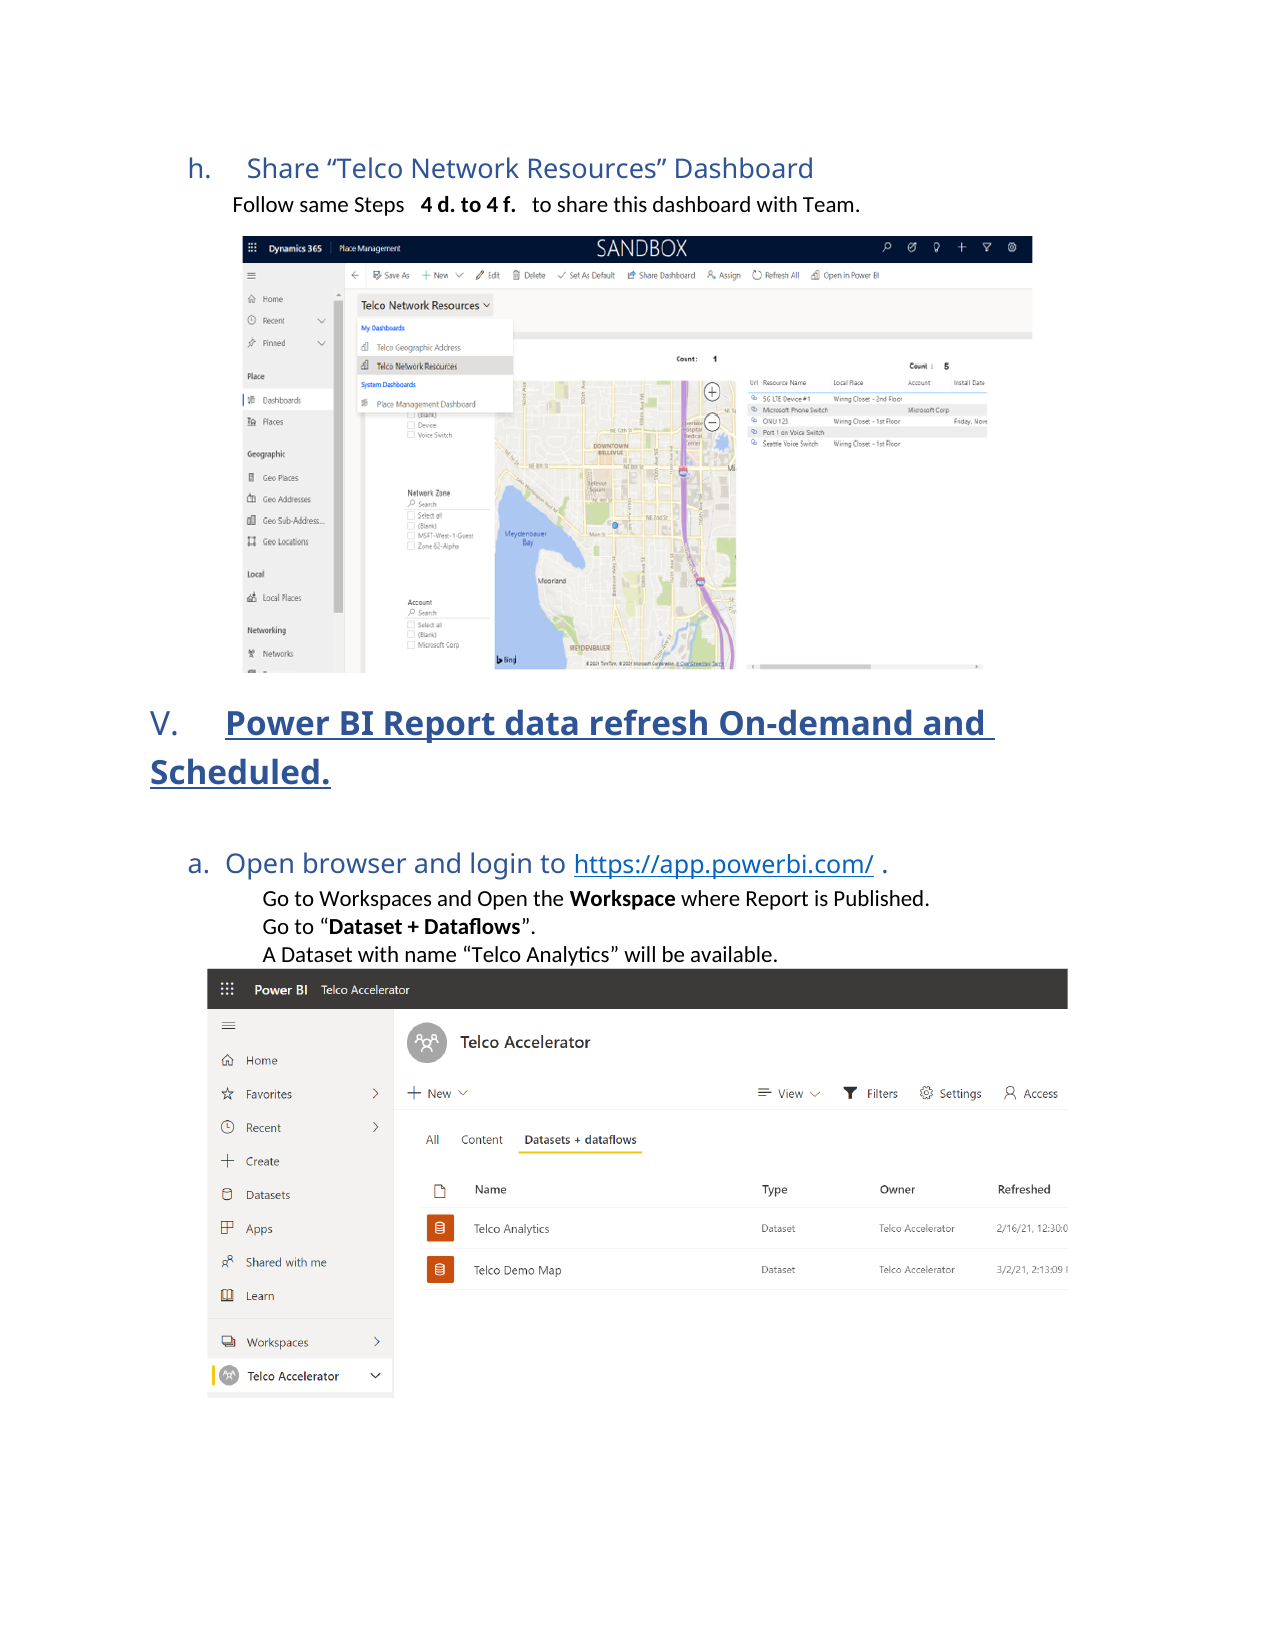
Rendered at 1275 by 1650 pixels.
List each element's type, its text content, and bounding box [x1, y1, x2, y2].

subtitle h. Share “Telco Network Resources” Dashboard [187, 150, 1125, 187]
text Follow same Steps 4 d. to 4 f. to share this dashboard with Team. [150, 190, 1125, 218]
subtitle Power BI Report data refresh On-demand and Scheduled. [150, 700, 1125, 794]
picture [207, 968, 1068, 1398]
text Go to Workspaces and Open the Workspace where Report is Published. [187, 884, 1125, 912]
subtitle Open browser and login to https://app.powerbi.com/ . [187, 844, 1125, 881]
text A Dataset with name “Telco Analytics” will be available. [187, 940, 1125, 968]
picture [242, 236, 1033, 673]
text Go to “Dataset + Dataflows”. [187, 912, 1125, 940]
